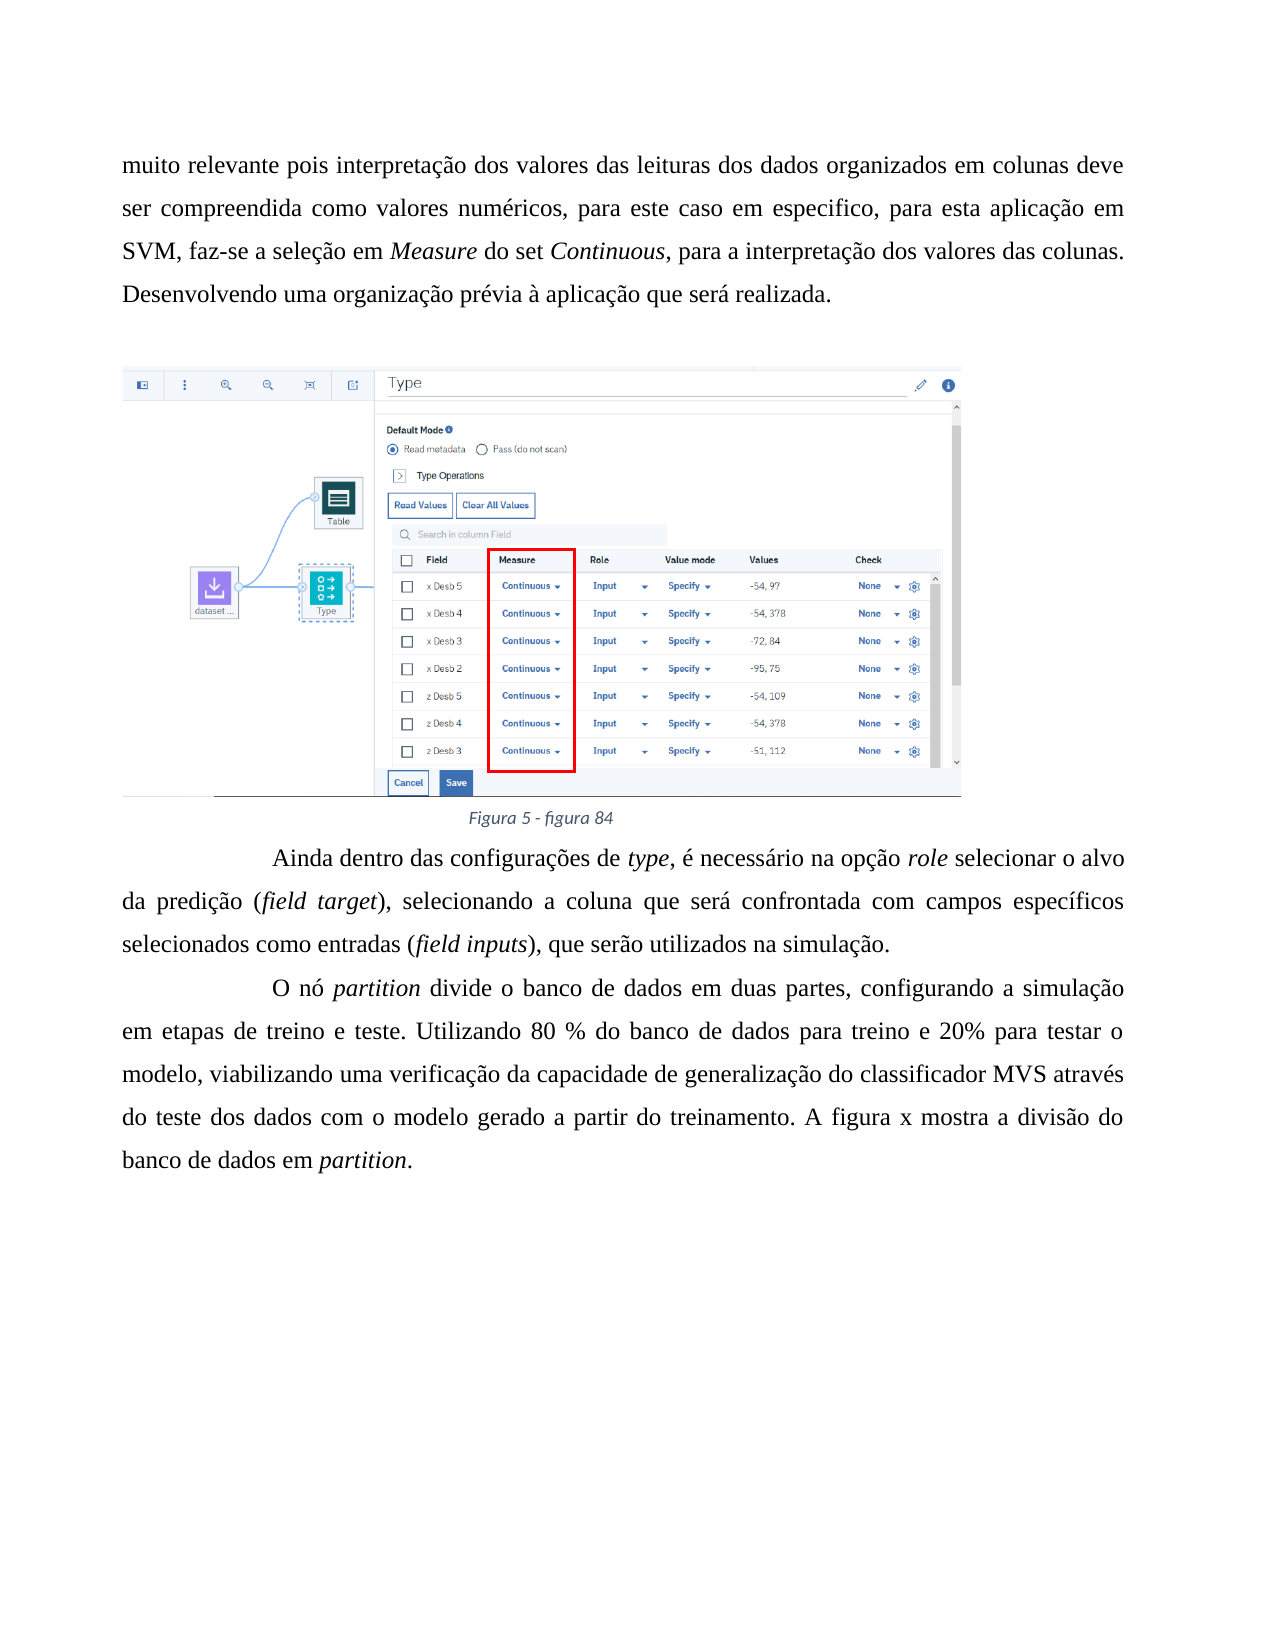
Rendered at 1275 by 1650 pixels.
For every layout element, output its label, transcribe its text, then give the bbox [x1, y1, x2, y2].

text O nó partition divide o banco de dados em duas partes, configurando a simulação em etapas de treino e teste. Utilizando 80 % do banco de dados para treino e 20% para testar o modelo, viabilizando uma verificação da capacidade de generalização do classificador MVS através do teste dos dados com o modelo gerado a partir do treinamento. A figura x mostra a divisão do banco de dados em partition. [122, 973, 1125, 1174]
picture [122, 366, 962, 797]
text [122, 150, 1125, 308]
